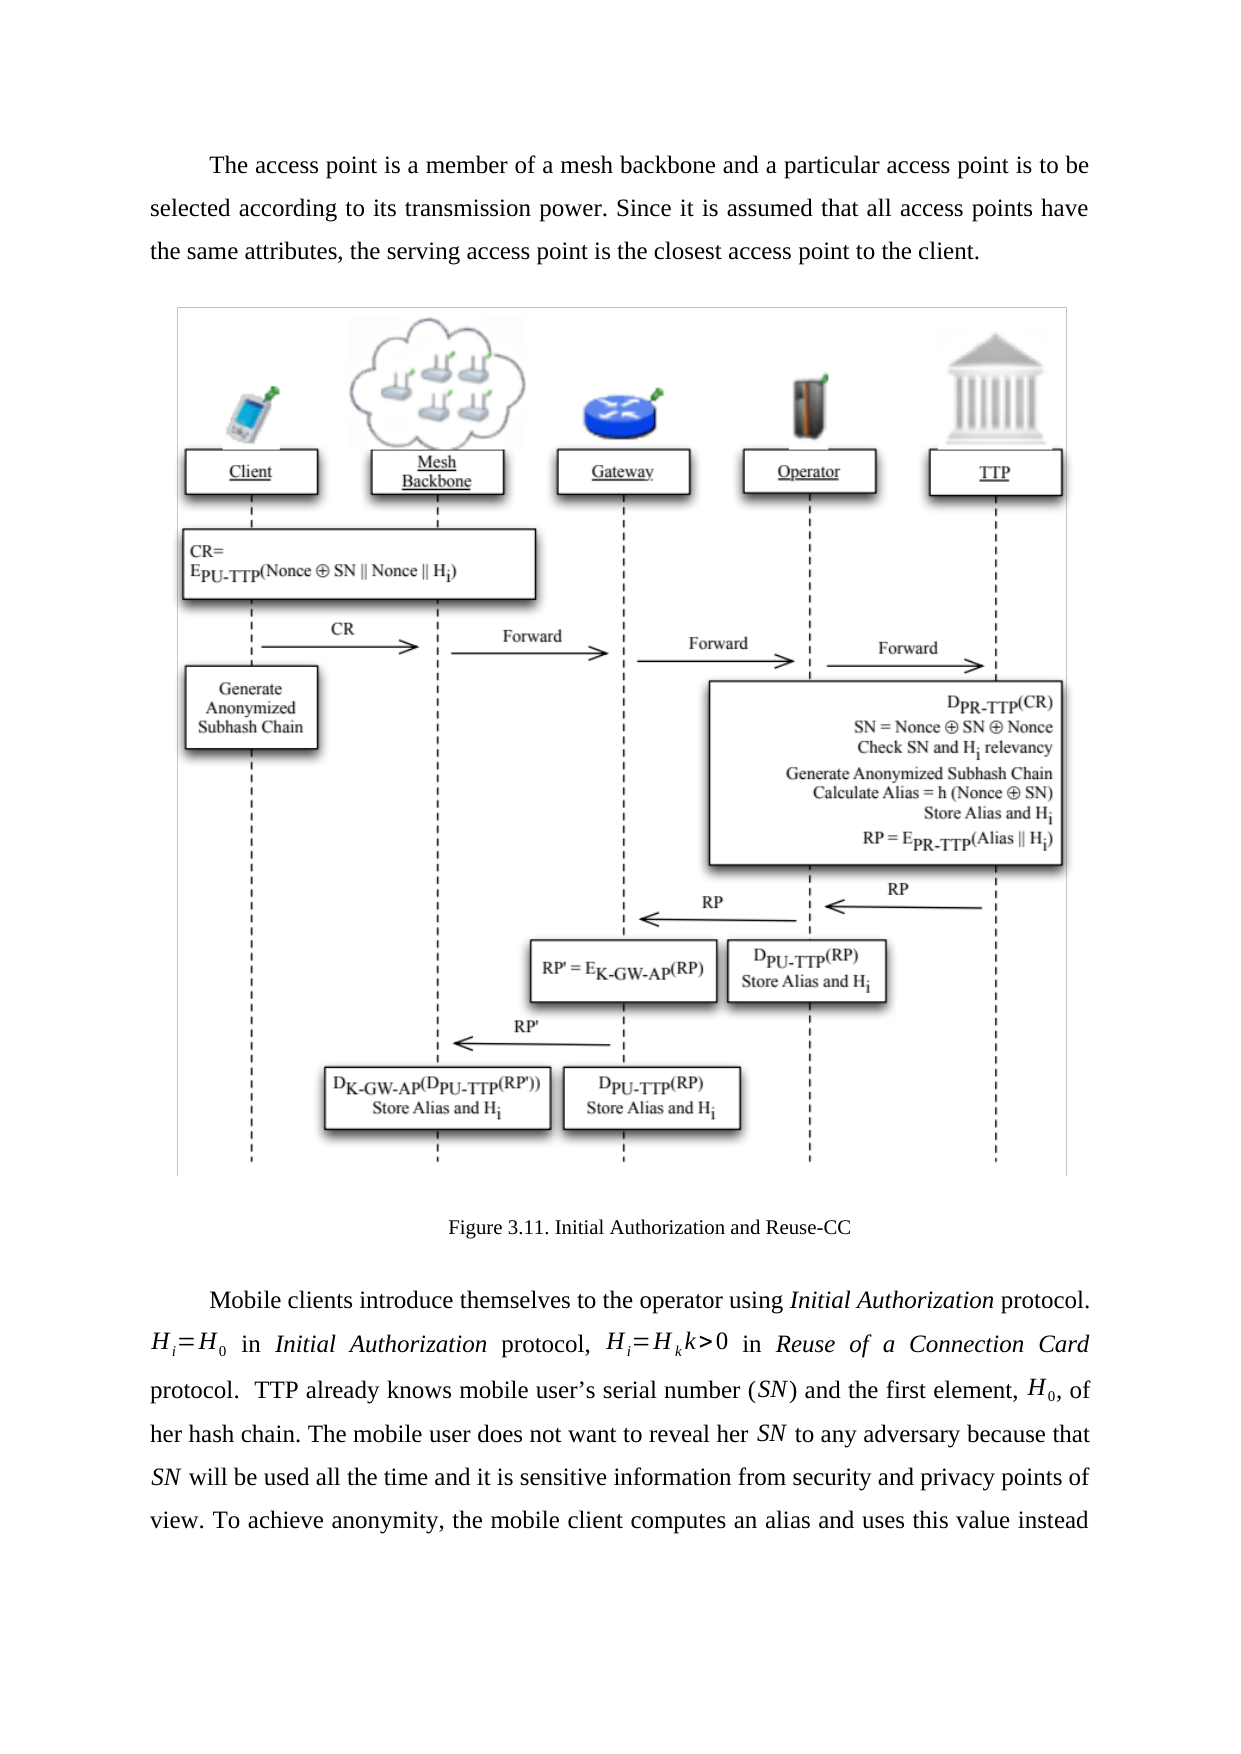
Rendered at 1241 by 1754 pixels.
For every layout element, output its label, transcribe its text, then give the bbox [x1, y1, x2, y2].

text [150, 1285, 1090, 1534]
text The access point is a member of a mesh backbone and a particular access point is to be selected according to its transmission power. Since it is assumed that all access points have the same attributes, the serving access point is the closest access point to the client. [150, 150, 1090, 265]
